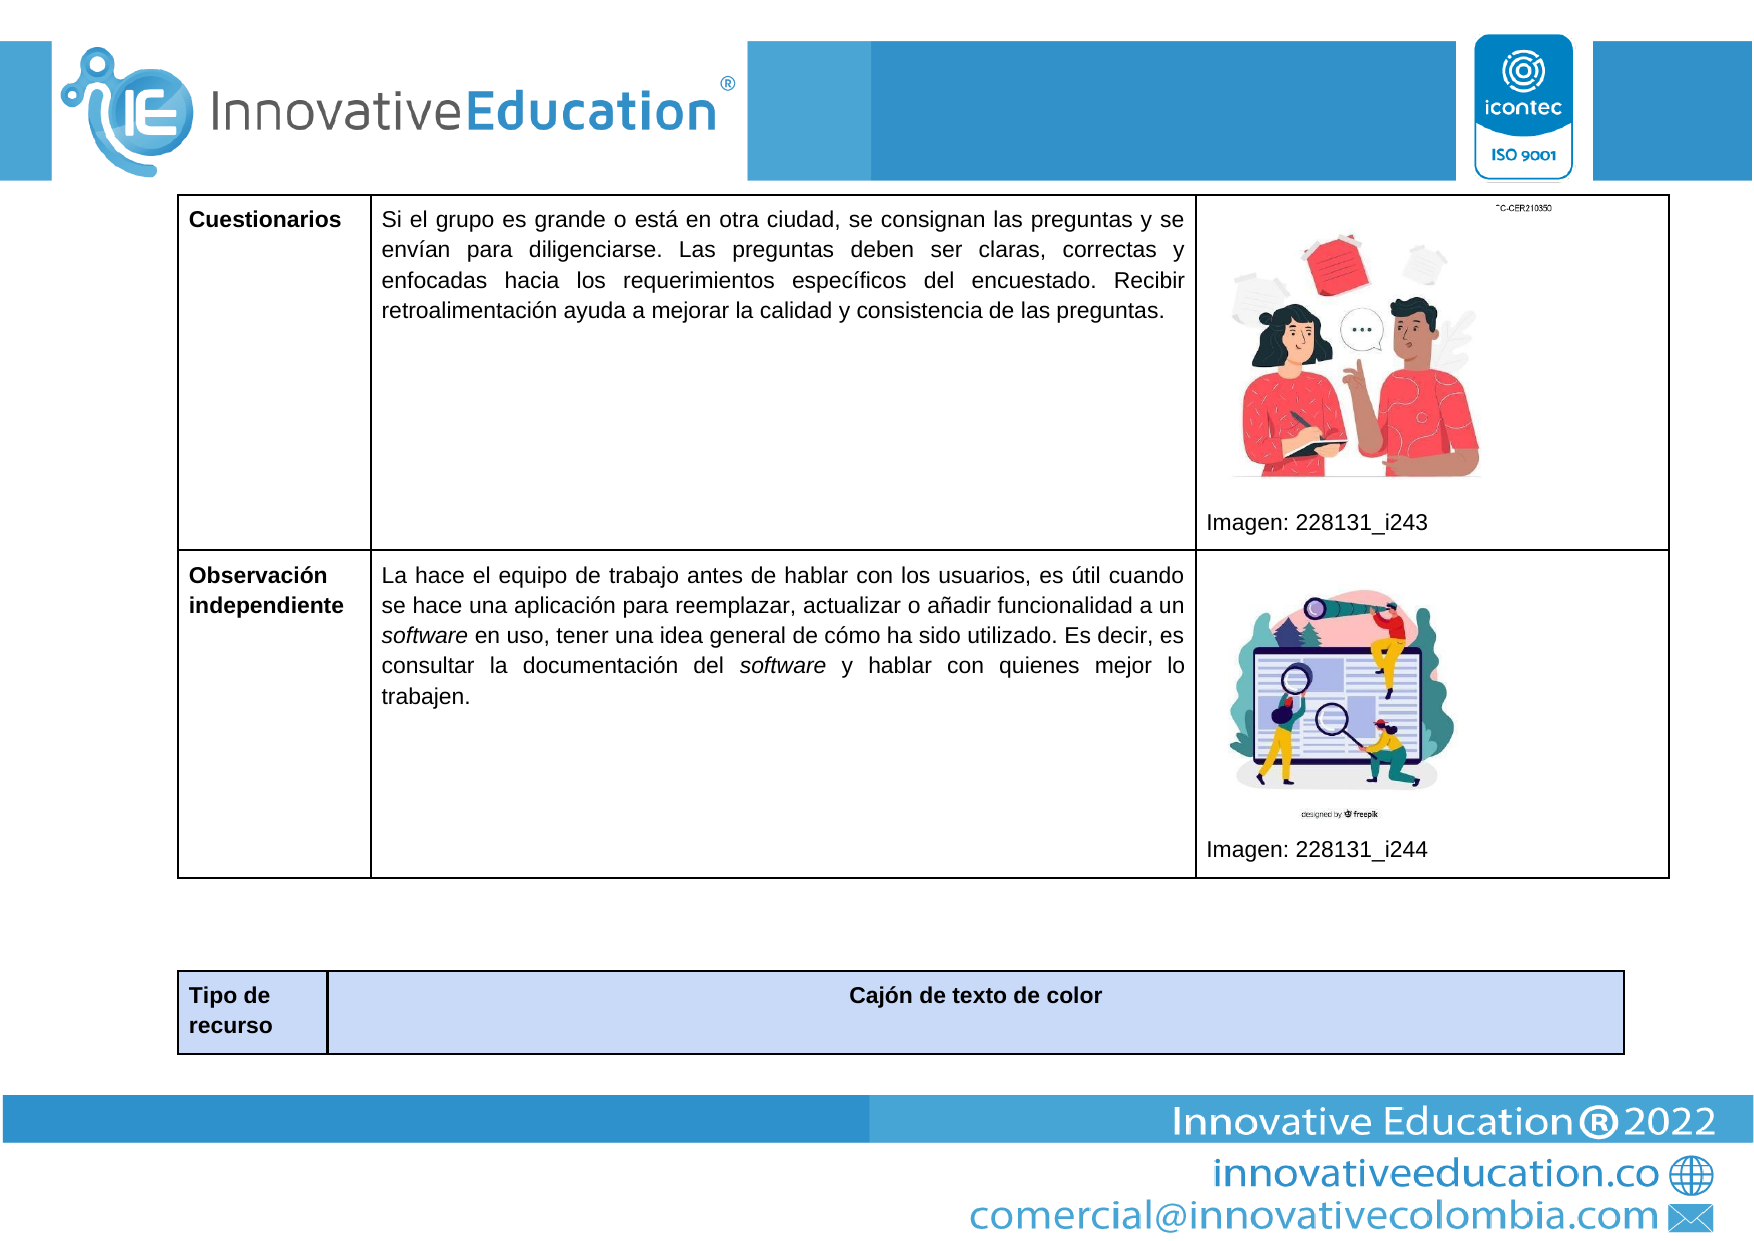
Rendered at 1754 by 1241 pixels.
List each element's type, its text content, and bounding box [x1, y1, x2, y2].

table_header Cajón de texto de color [329, 972, 1623, 1053]
table_cell Observación independiente [179, 551, 370, 877]
picture [1471, 32, 1576, 194]
picture [1206, 561, 1473, 828]
table_header Tipo de recurso [179, 972, 326, 1053]
table_cell Imagen: 228131_i244 [1197, 551, 1668, 877]
picture [1593, 28, 1752, 194]
picture [2, 1093, 1754, 1239]
table_cell Cuestionarios [179, 196, 370, 549]
table_cell Si el grupo es grande o está en otra ciudad, se consignan las preguntas y se envían para diligenciarse. Las preguntas deben ser claras, correctas y enfocadas hacia los requerimientos específicos del encuestado. Recibir retroalimentación ayuda a mejorar la calidad y consistencia de las preguntas. [372, 196, 1195, 549]
picture [0, 28, 1456, 194]
table_cell La hace el equipo de trabajo antes de hablar con los usuarios, es útil cuando se hace una aplicación para reemplazar, actualizar o añadir funcionalidad a un software en uso, tener una idea general de cómo ha sido utilizado. Es decir, es consultar la documentación del software y hablar con quienes mejor lo trabajen. [372, 551, 1195, 877]
picture [1206, 206, 1500, 500]
table_cell Imagen: 228131_i243 [1197, 196, 1668, 549]
